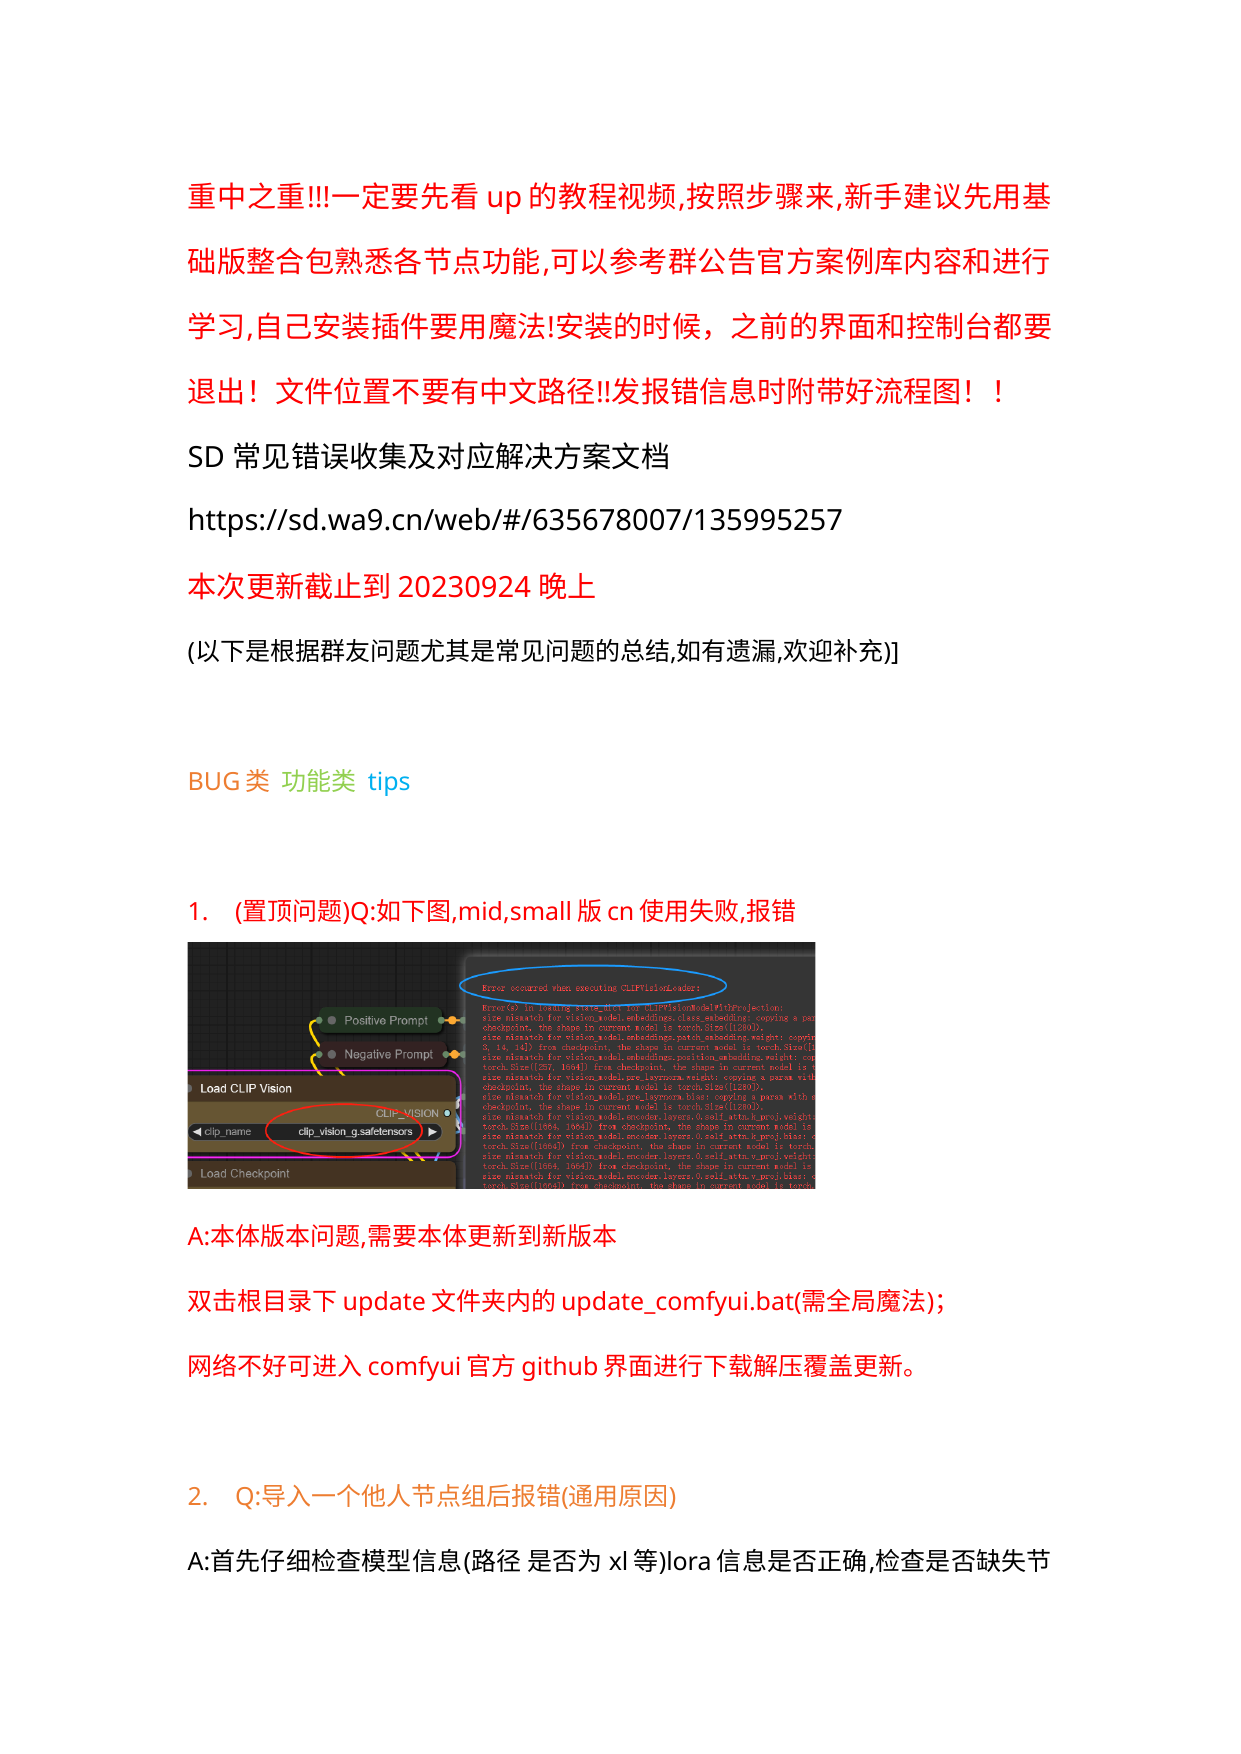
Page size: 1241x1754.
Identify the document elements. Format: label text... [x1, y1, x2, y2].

text 网络不好可进入comfyui官方github界面进行下载解压覆盖更新。 [187, 1332, 1053, 1397]
text 重中之重!!!一定要先看up的教程视频,按照步骤来,新手建议先用基础版整合包熟悉各节点功能,可以参考群公告官方案例库内容和进行学习,自己安装插件要用魔法!安装的时候，之前的界面和控制台都要退出！文件位置不要有中文路径!!发报错信息时附带好流程图！！ [187, 162, 1053, 422]
text SD 常见错误收集及对应解决方案文档 [187, 422, 1053, 487]
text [187, 1527, 1053, 1592]
text A:本体版本问题,需要本体更新到新版本 [187, 1202, 1053, 1267]
text https://sd.wa9.cn/web/#/635678007/135995257 [187, 487, 1053, 552]
picture [187, 942, 816, 1189]
list (置顶问题)Q:如下图,mid,small版cn使用失败,报错 [187, 877, 1053, 942]
list Q:导入一个他人节点组后报错(通用原因) [187, 1462, 1053, 1527]
text 本次更新截止到20230924 晚上 [187, 552, 1053, 617]
text 双击根目录下update文件夹内的update_comfyui.bat(需全局魔法)； [187, 1267, 1053, 1332]
text BUG类 功能类 tips [187, 747, 1053, 812]
text (以下是根据群友问题尤其是常见问题的总结,如有遗漏,欢迎补充)] [187, 617, 1053, 682]
